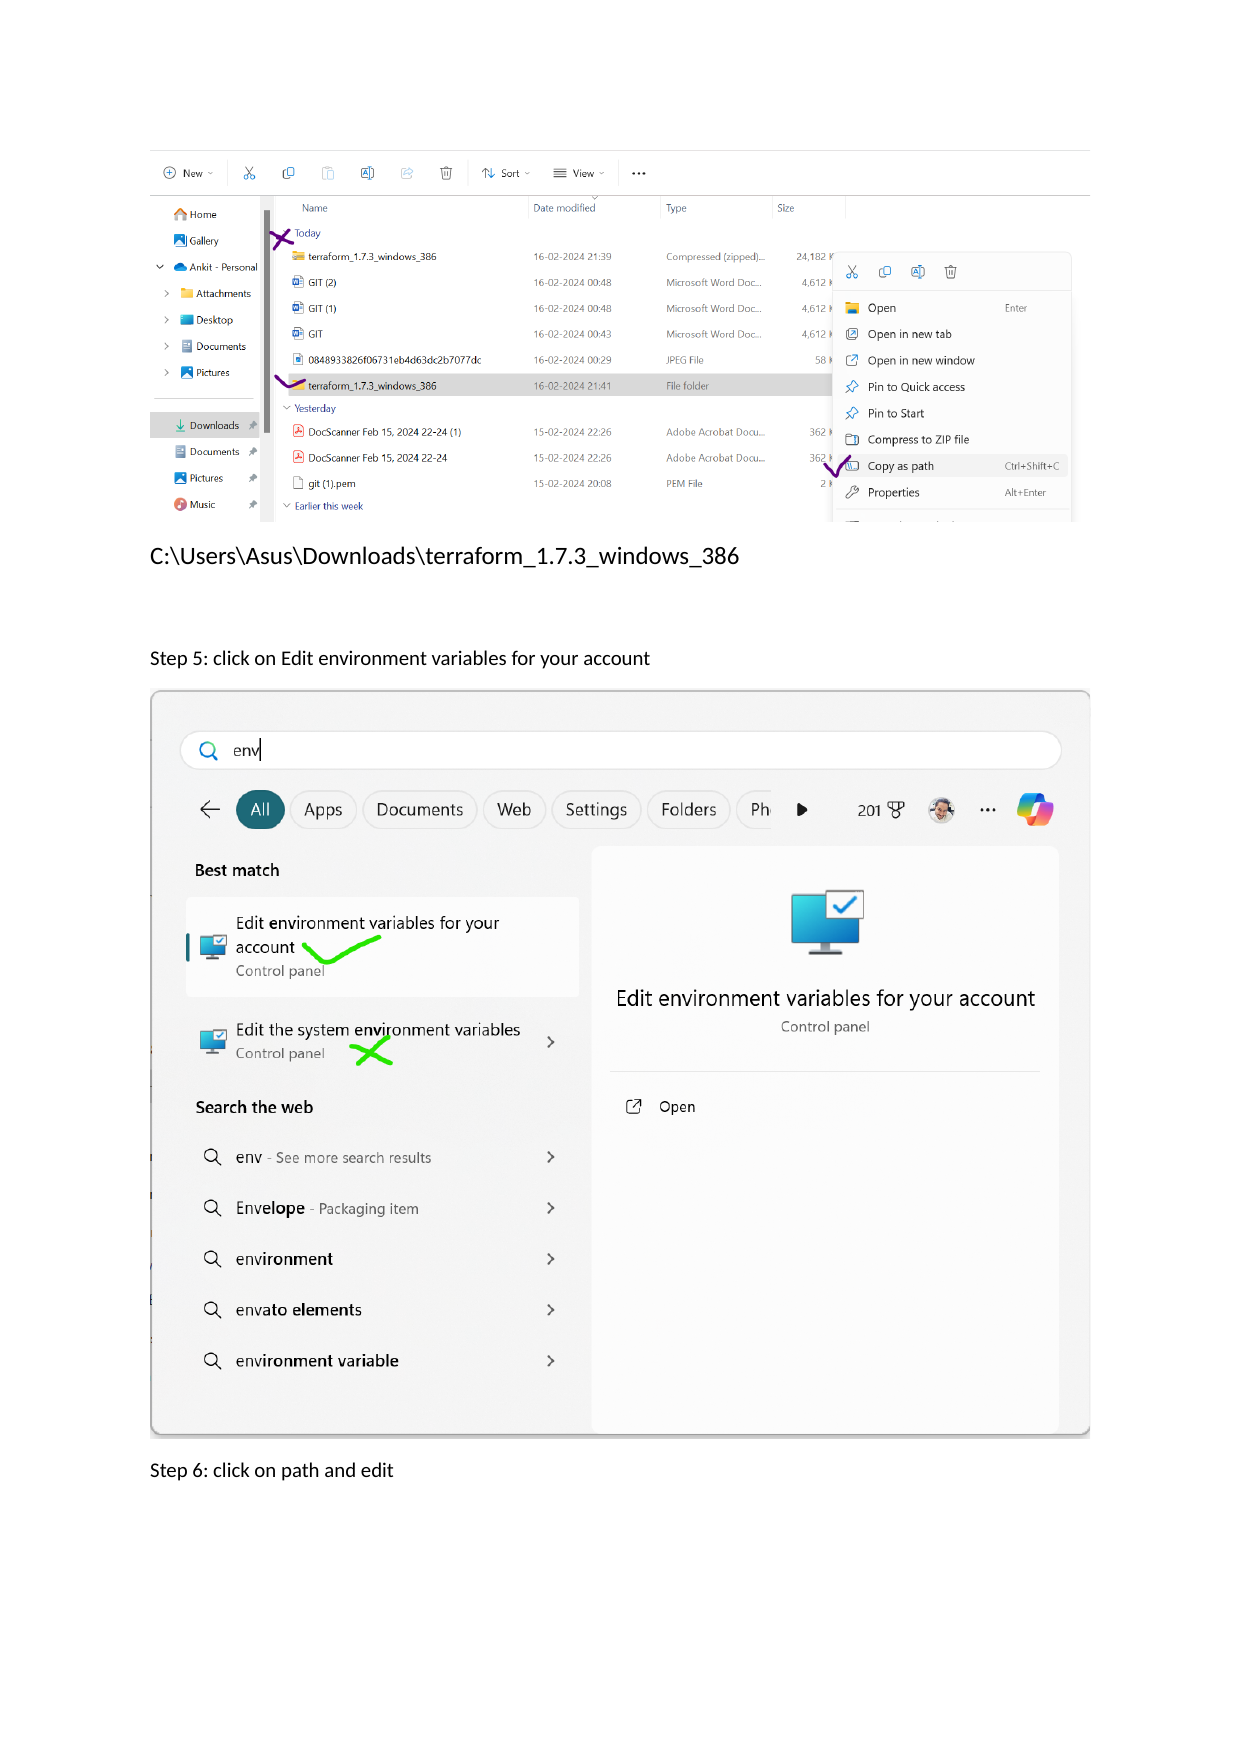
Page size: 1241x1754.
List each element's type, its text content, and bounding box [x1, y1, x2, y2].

text C:\Users\Asus\Downloads\terraform_1.7.3_windows_386 [150, 540, 1090, 571]
picture [150, 150, 1091, 522]
picture [150, 688, 1091, 1439]
text Step 5: click on Edit environment variables for your account [150, 645, 1090, 670]
text Step 6: click on path and edit [150, 1457, 1090, 1483]
